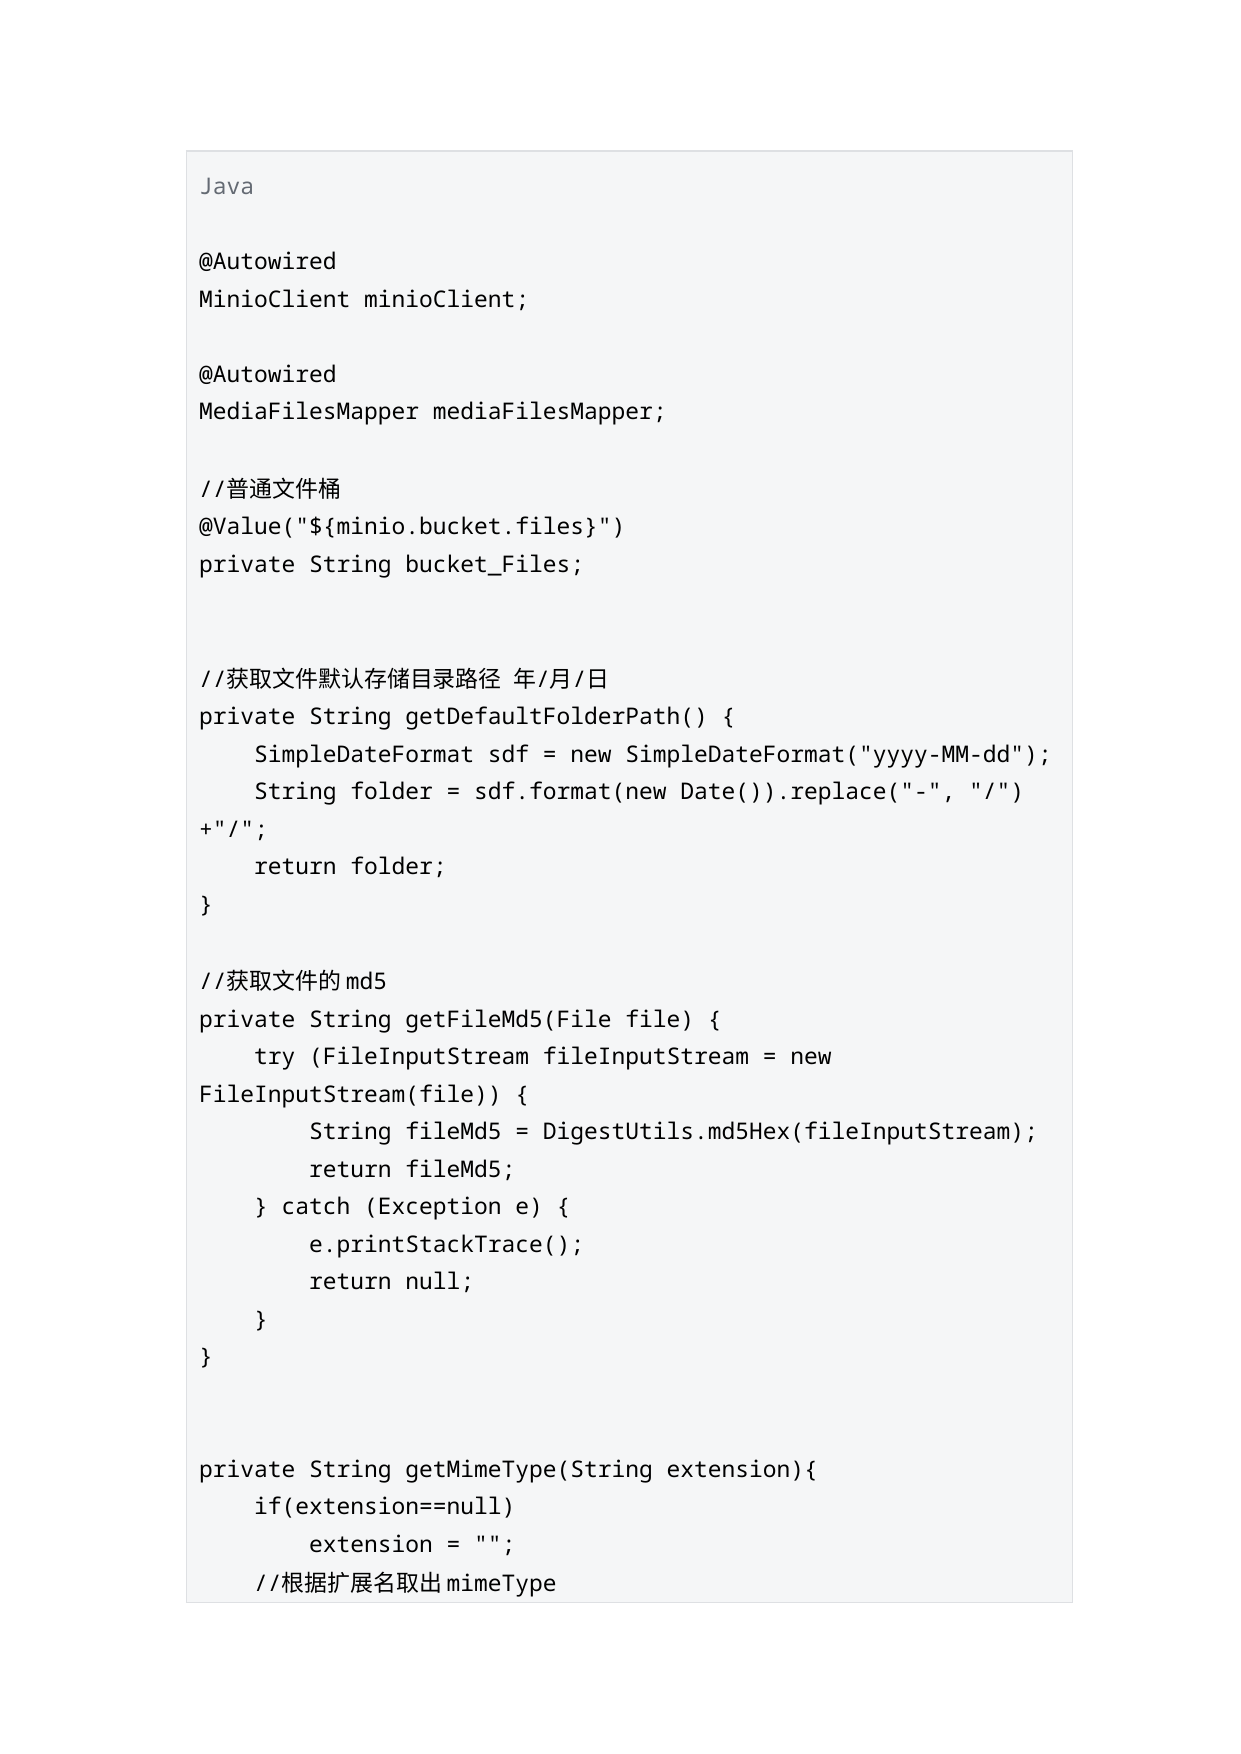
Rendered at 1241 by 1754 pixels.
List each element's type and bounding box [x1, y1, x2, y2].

table_header [187, 152, 1072, 1602]
